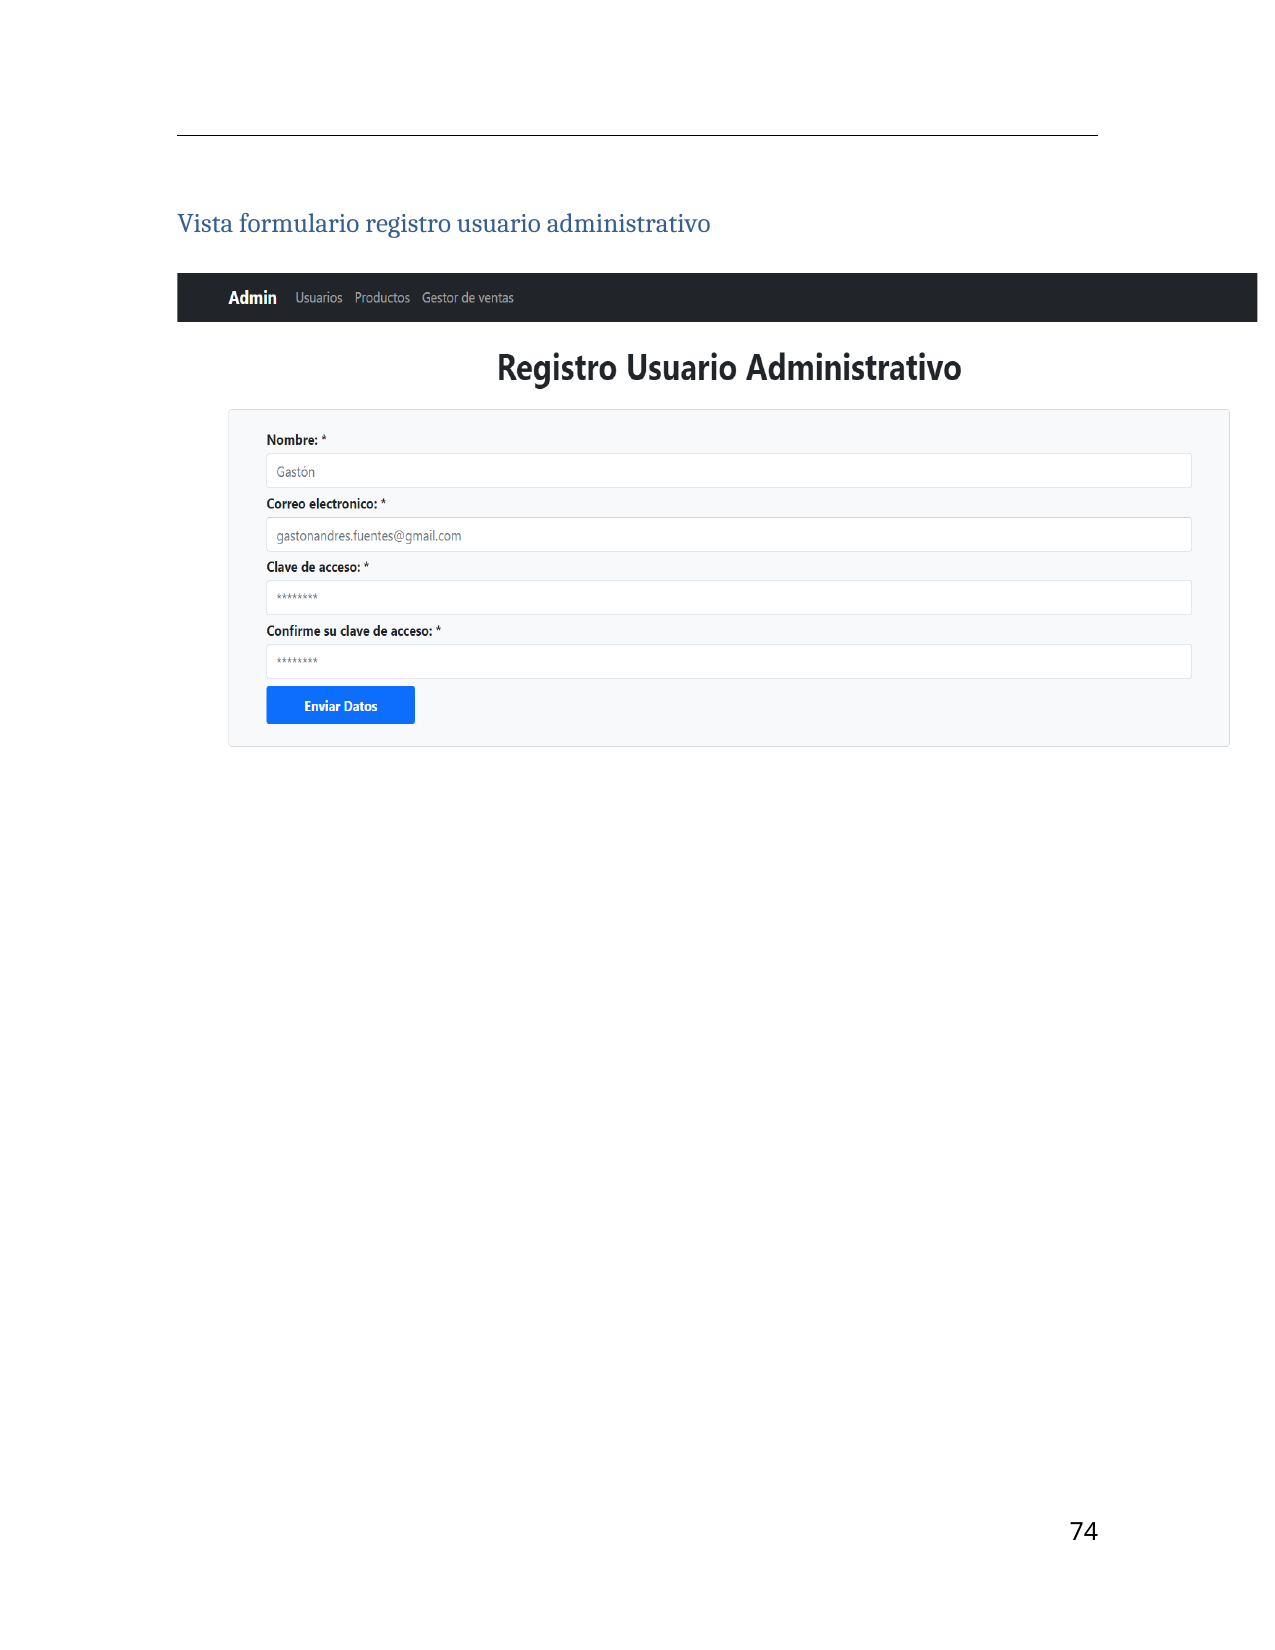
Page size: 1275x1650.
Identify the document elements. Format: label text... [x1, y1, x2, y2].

subtitle Vista formulario registro usuario administrativo [177, 208, 1098, 239]
picture [177, 273, 1258, 758]
